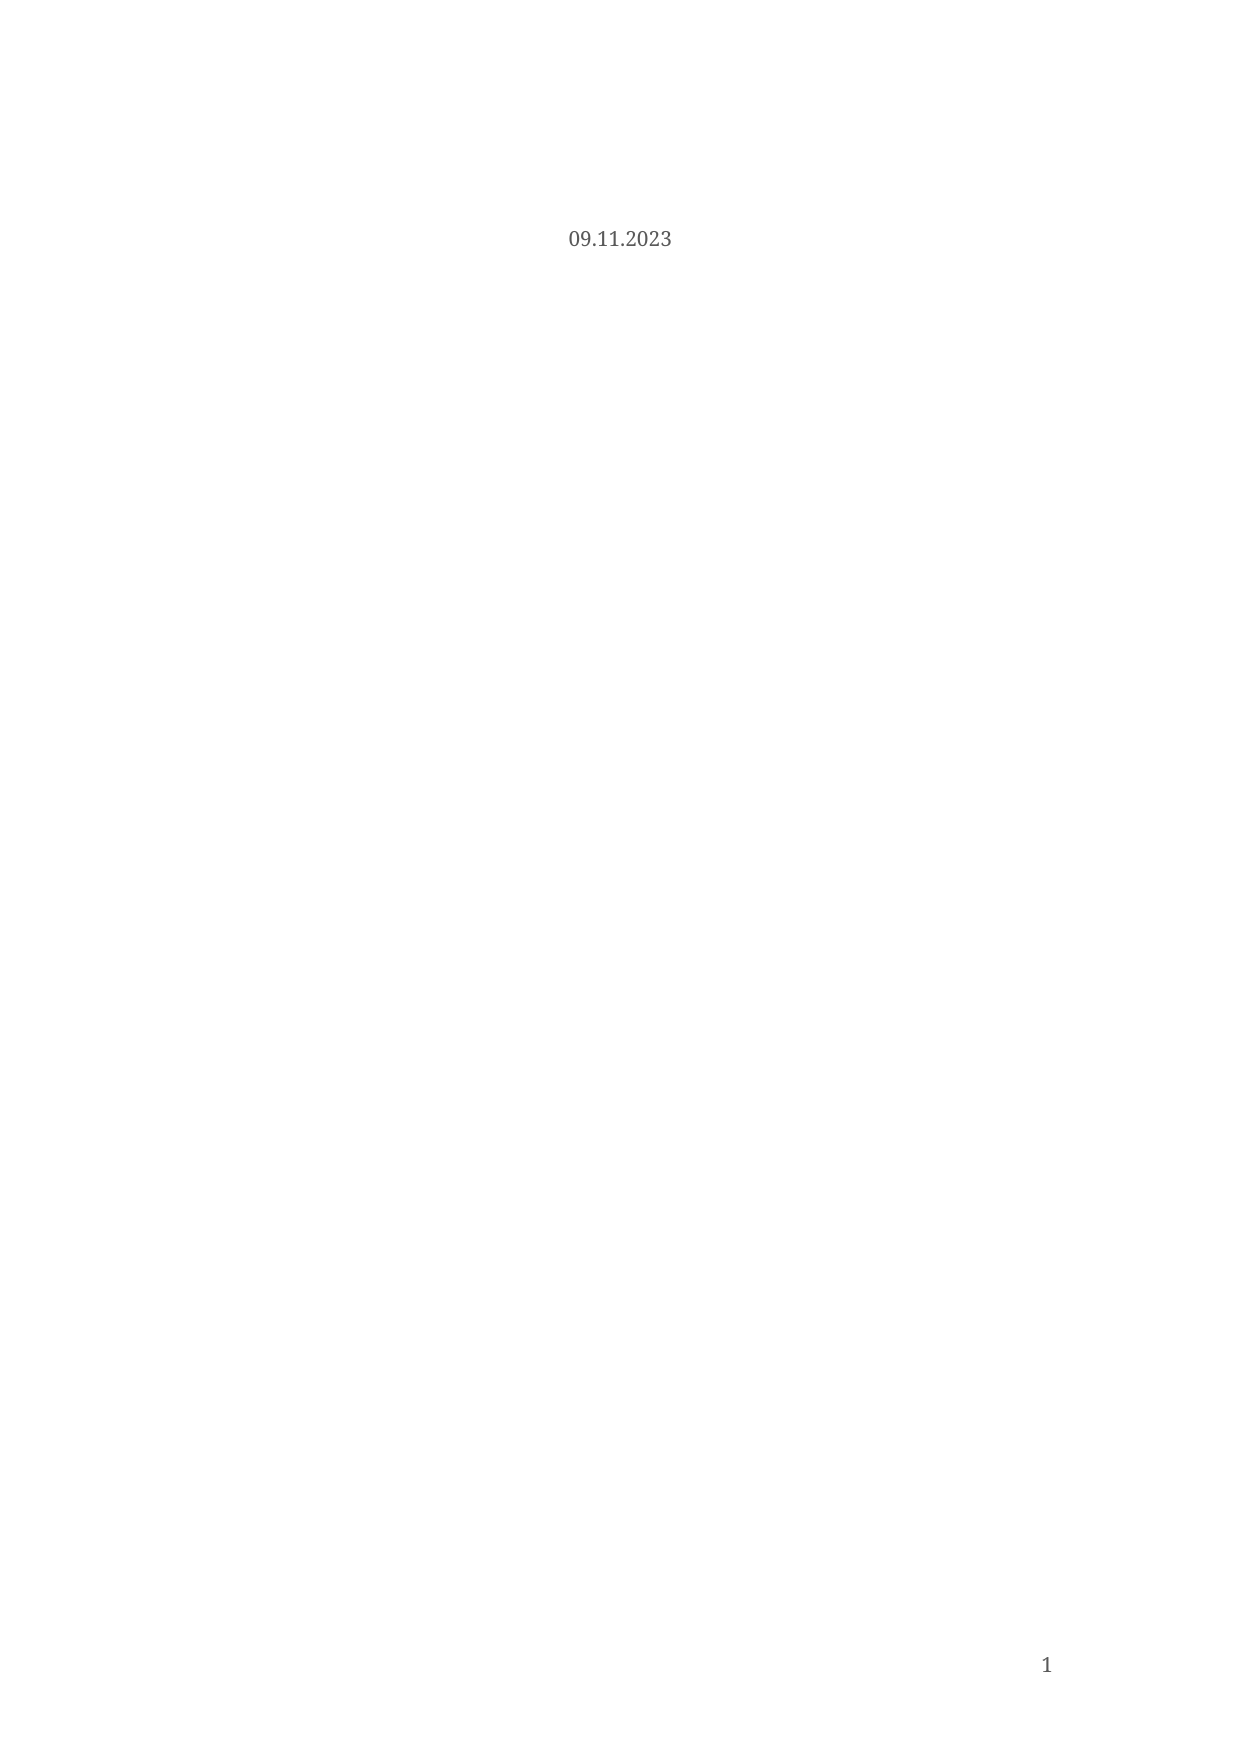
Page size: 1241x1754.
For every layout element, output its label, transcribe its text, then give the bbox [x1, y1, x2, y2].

text 09.11.2023 [187, 224, 1053, 252]
